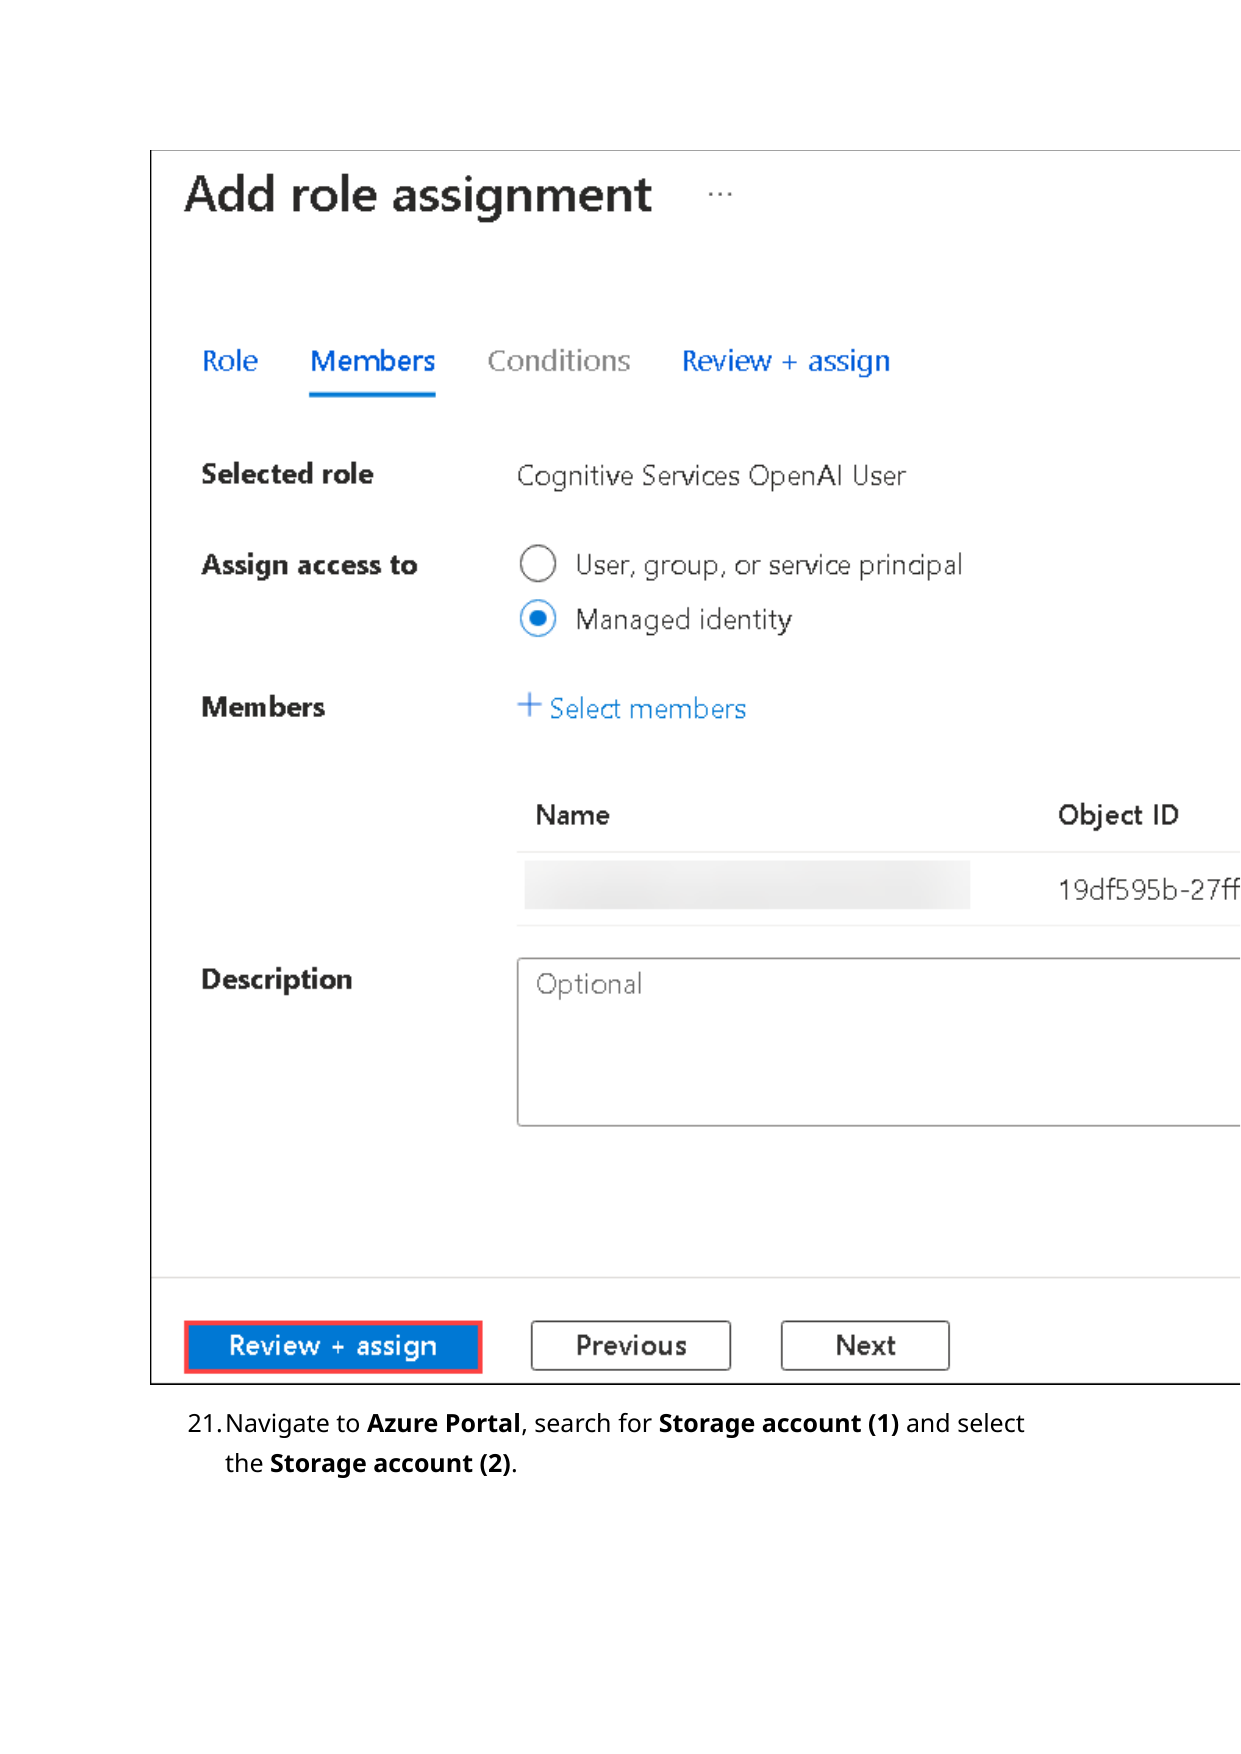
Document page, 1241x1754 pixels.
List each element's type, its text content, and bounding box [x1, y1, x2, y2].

picture [150, 150, 1241, 1385]
list Navigate to Azure Portal, search for Storage account (1) and select the Storage account (2). [187, 1406, 1090, 1479]
